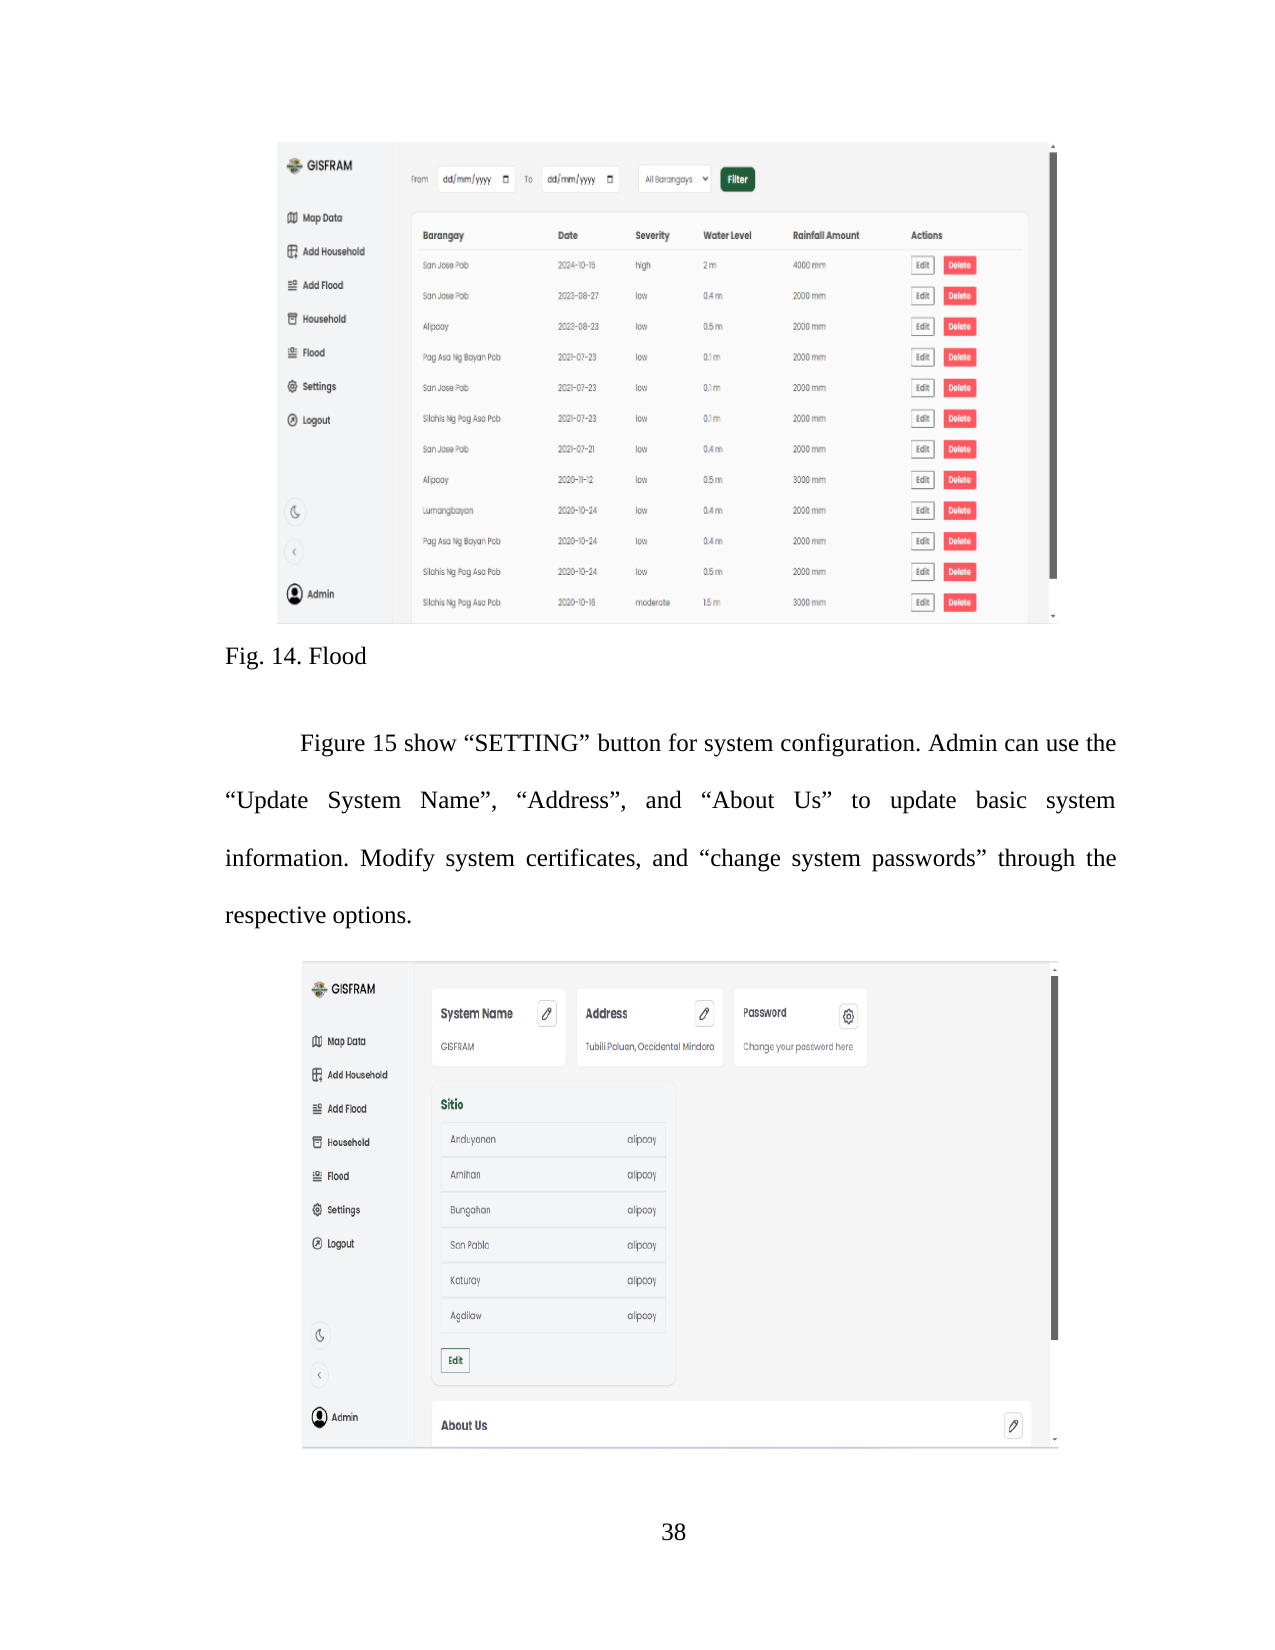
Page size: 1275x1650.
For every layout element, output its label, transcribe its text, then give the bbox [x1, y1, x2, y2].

picture [277, 142, 1058, 624]
picture [302, 961, 1059, 1449]
list Figure 15 show “SETTING” button for system configuration. Admin can use the “Update System Name”, “Address”, and “About Us” to update basic system information. Modify system certificates, and “change system passwords” through the respective options. [225, 728, 1117, 929]
text Fig. 14. Flood [225, 641, 1122, 670]
